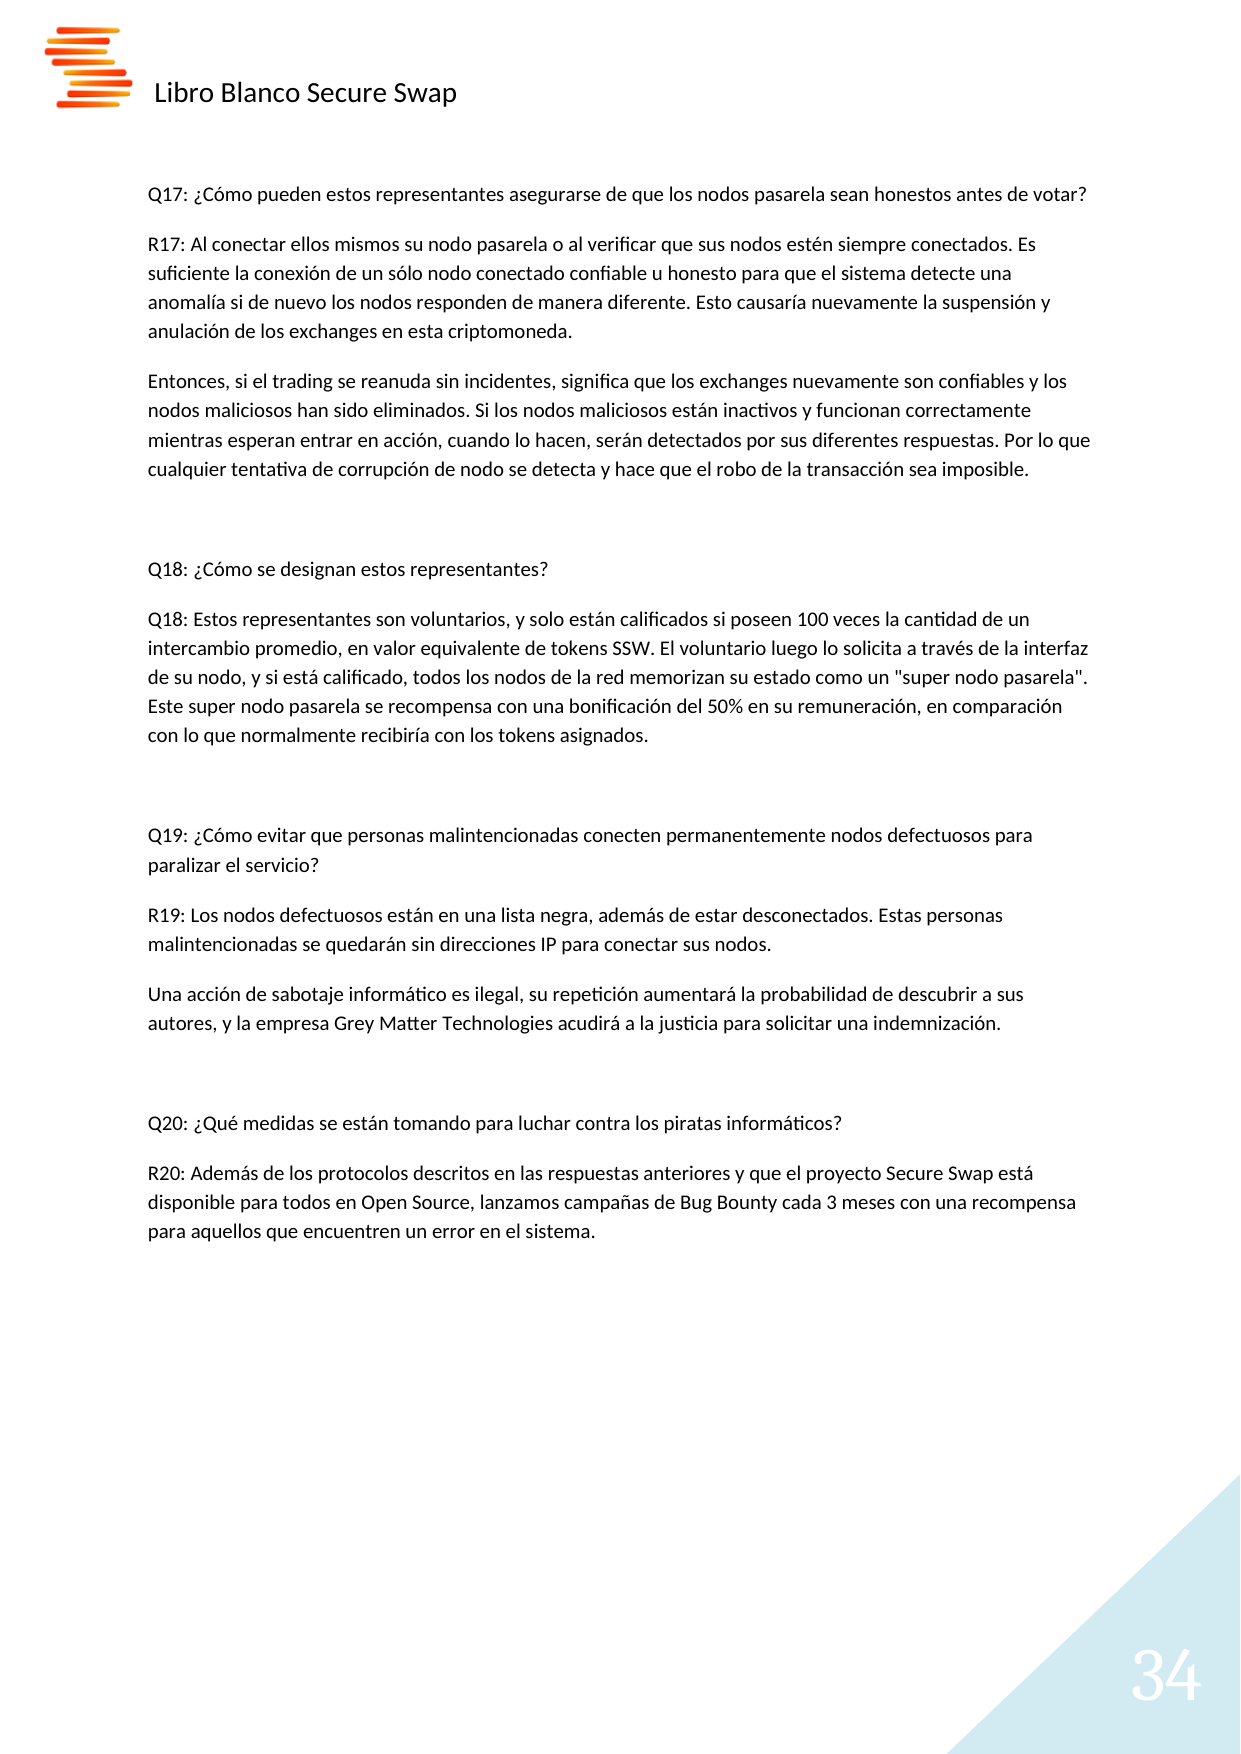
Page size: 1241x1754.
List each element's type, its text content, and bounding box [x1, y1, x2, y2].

text R17: Al conectar ellos mismos su nodo pasarela o al verificar que sus nodos estén siempre conectados. Es suficiente la conexión de un sólo nodo conectado confiable u honesto para que el sistema detecte una anomalía si de nuevo los nodos responden de manera diferente. Esto causaría nuevamente la suspensión y anulación de los exchanges en esta criptomoneda. [148, 231, 1092, 344]
text Q20: ¿Qué medidas se están tomando para luchar contra los piratas informáticos? [148, 1110, 1092, 1136]
text Entonces, si el trading se reanuda sin incidentes, significa que los exchanges nuevamente son confiables y los nodos maliciosos han sido eliminados. Si los nodos maliciosos están inactivos y funcionan correctamente mientras esperan entrar en acción, cuando lo hacen, serán detectados por sus diferentes respuestas. Por lo que cualquier tentativa de corrupción de nodo se detecta y hace que el robo de la transacción sea imposible. [148, 368, 1092, 481]
text R20: Además de los protocolos descritos en las respuestas anteriores y que el proyecto Secure Swap está disponible para todos en Open Source, lanzamos campañas de Bug Bounty cada 3 meses con una recompensa para aquellos que encuentren un error en el sistema. [148, 1160, 1092, 1244]
text Q18: Estos representantes son voluntarios, y solo están calificados si poseen 100 veces la cantidad de un intercambio promedio, en valor equivalente de tokens SSW. El voluntario luego lo solicita a través de la interfaz de su nodo, y si está calificado, todos los nodos de la red memorizan su estado como un "super nodo pasarela". Este super nodo pasarela se recompensa con una bonificación del 50% en su remuneración, en comparación con lo que normalmente recibiría con los tokens asignados. [148, 606, 1092, 748]
picture [44, 26, 133, 109]
text Q19: ¿Cómo evitar que personas malintencionadas conecten permanentemente nodos defectuosos para paralizar el servicio? [148, 823, 1092, 877]
text R19: Los nodos defectuosos están en una lista negra, además de estar desconectados. Estas personas malintencionadas se quedarán sin direcciones IP para conectar sus nodos. [148, 902, 1092, 956]
text Q18: ¿Cómo se designan estos representantes? [148, 556, 1092, 581]
text Una acción de sabotaje informático es ilegal, su repetición aumentará la probabilidad de descubrir a sus autores, y la empresa Grey Matter Technologies acudirá a la justicia para solicitar una indemnización. [148, 981, 1092, 1036]
text Q17: ¿Cómo pueden estos representantes asegurarse de que los nodos pasarela sean honestos antes de votar? [148, 181, 1092, 206]
